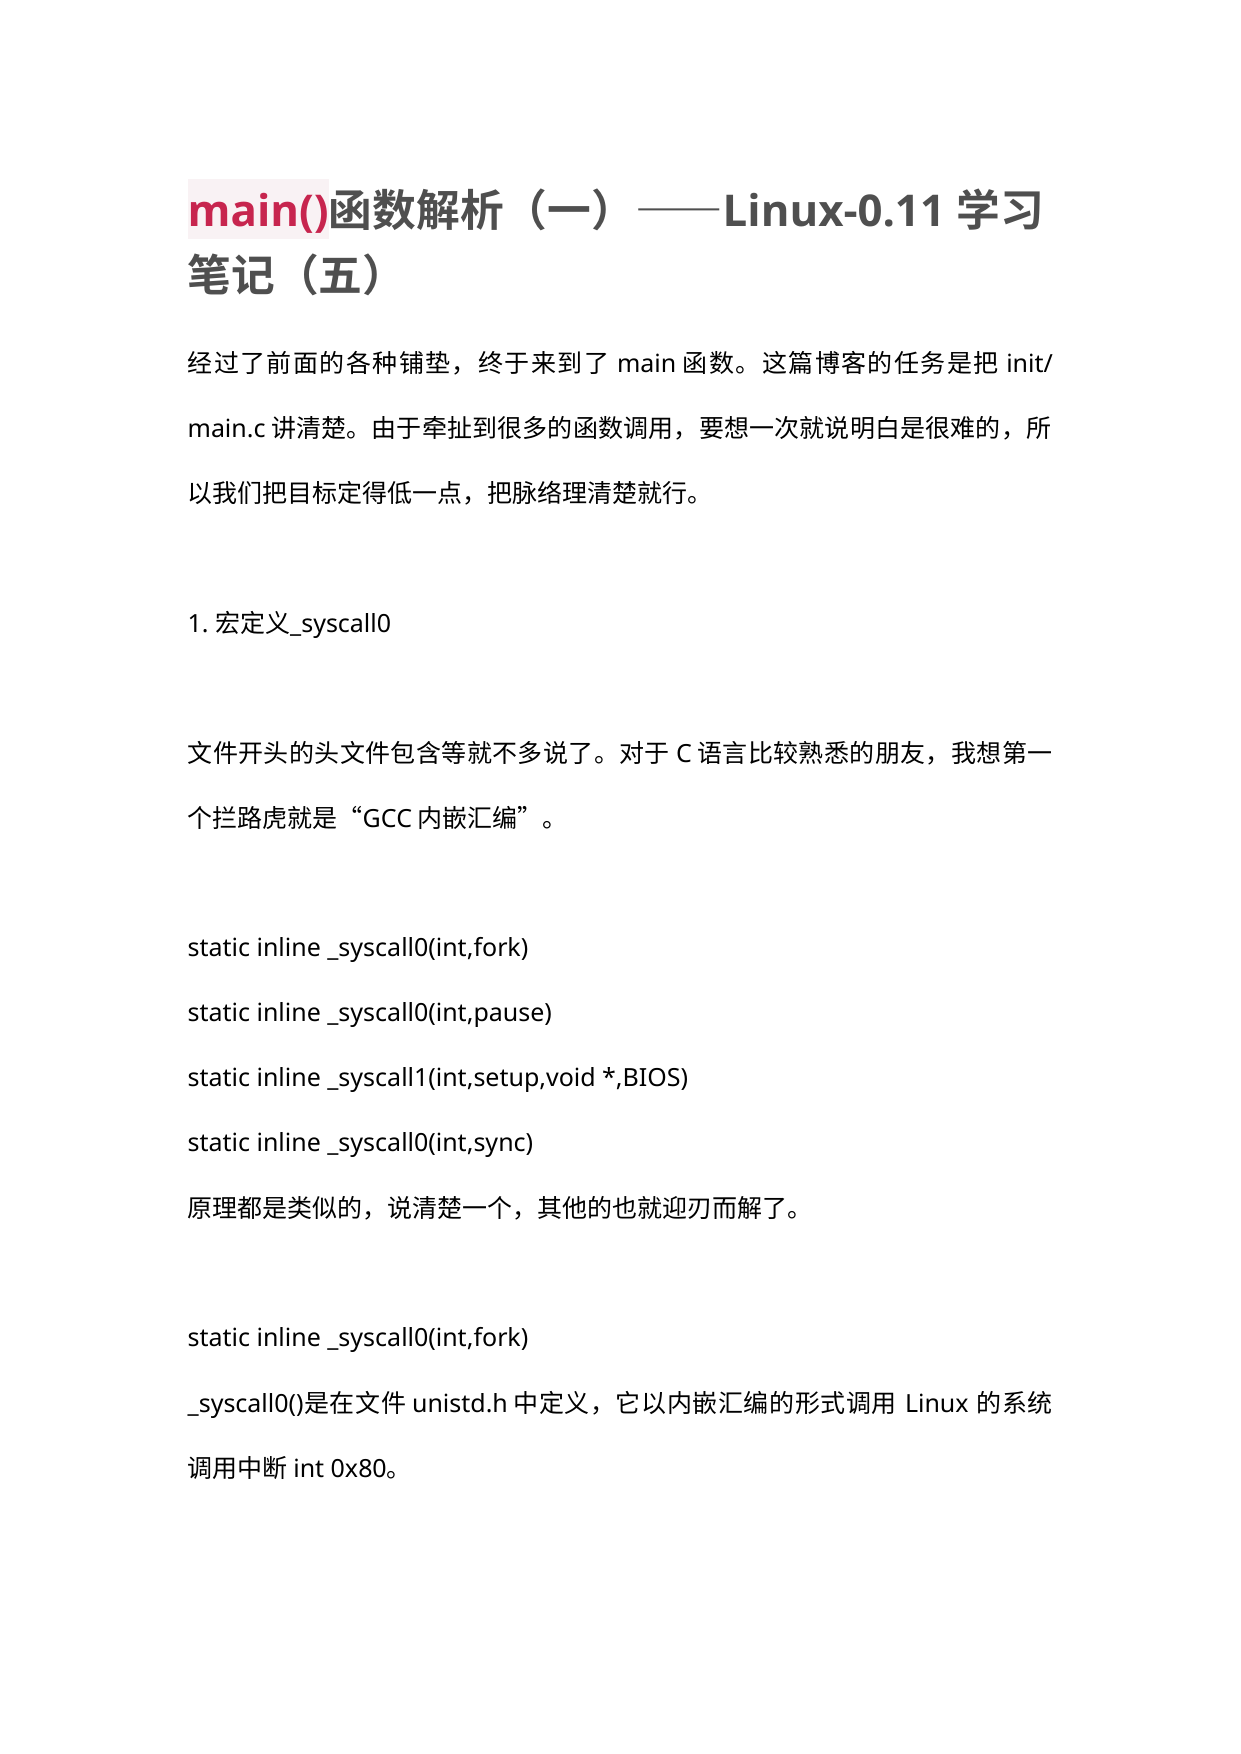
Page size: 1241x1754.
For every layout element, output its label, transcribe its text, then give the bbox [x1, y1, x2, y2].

text static inline _syscall0(int,sync) [187, 1109, 1053, 1174]
text 1. 宏定义_syscall0 [187, 589, 1053, 654]
text _syscall0()是在文件unistd.h中定义，它以内嵌汇编的形式调用 Linux 的系统调用中断 int 0x80。 [187, 1369, 1053, 1499]
text 文件开头的头文件包含等就不多说了。对于C语言比较熟悉的朋友，我想第一个拦路虎就是“GCC内嵌汇编”。 [187, 719, 1053, 849]
text static inline _syscall0(int,fork) [187, 1304, 1053, 1369]
text main()函数解析（一）——Linux-0.11 学习笔记（五） [187, 174, 1053, 304]
text 经过了前面的各种铺垫，终于来到了main函数。这篇博客的任务是把init/main.c讲清楚。由于牵扯到很多的函数调用，要想一次就说明白是很难的，所以我们把目标定得低一点，把脉络理清楚就行。 [187, 329, 1053, 524]
text static inline _syscall0(int,fork) [187, 914, 1053, 979]
text 原理都是类似的，说清楚一个，其他的也就迎刃而解了。 [187, 1174, 1053, 1239]
text static inline _syscall1(int,setup,void *,BIOS) [187, 1044, 1053, 1109]
text static inline _syscall0(int,pause) [187, 979, 1053, 1044]
